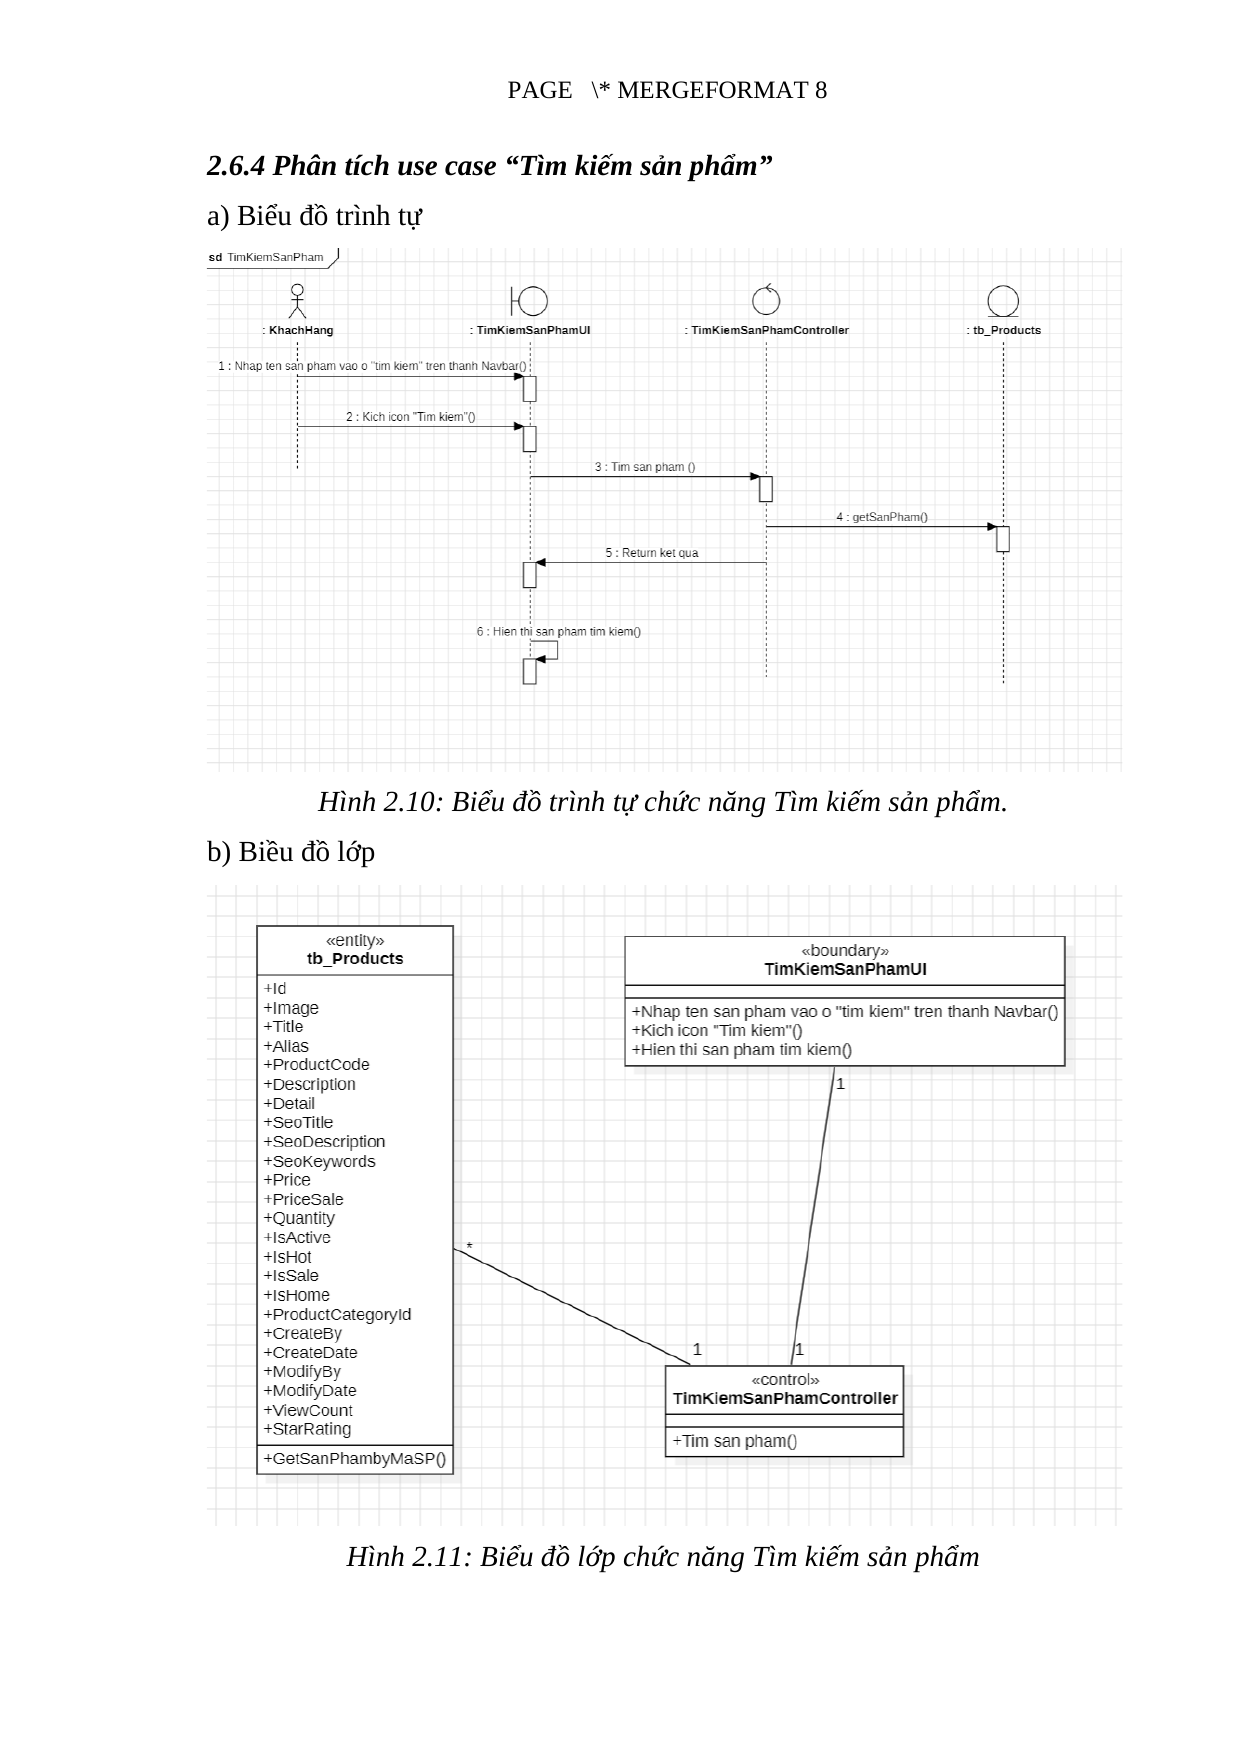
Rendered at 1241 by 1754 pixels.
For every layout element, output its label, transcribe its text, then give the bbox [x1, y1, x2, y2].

picture [206, 248, 1123, 772]
text b) Biều đồ lớp [207, 834, 1122, 868]
picture [206, 885, 1123, 1526]
subtitle 2.6.4 Phân tích use case “Tìm kiếm sản phẩm” [207, 148, 1122, 181]
text Hình 2.10: Biểu đồ trình tự chức năng Tìm kiếm sản phẩm. [207, 784, 1122, 818]
text a) Biểu đồ trình tự [207, 198, 1122, 232]
text Hình 2.11: Biểu đồ lớp chức năng Tìm kiếm sản phẩm [207, 1539, 1122, 1572]
